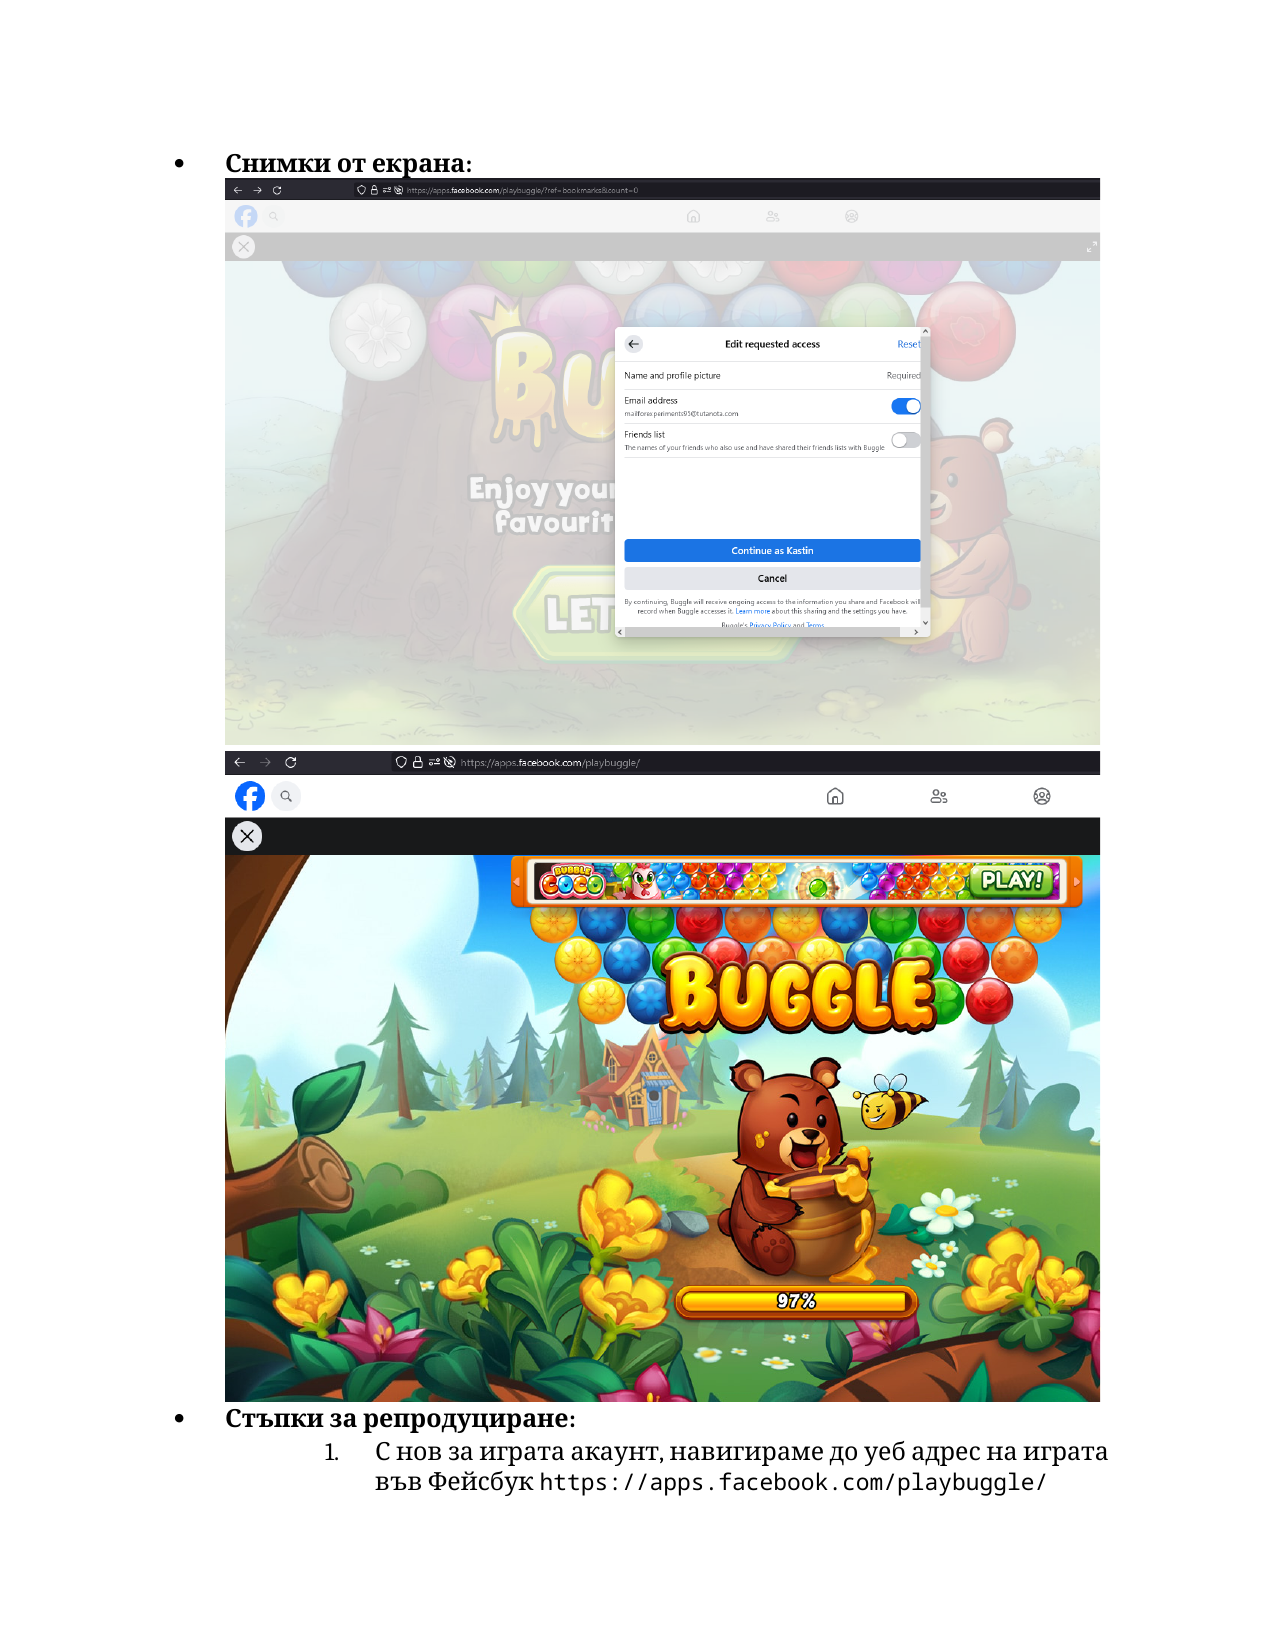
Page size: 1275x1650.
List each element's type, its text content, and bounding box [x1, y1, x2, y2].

picture [225, 751, 1100, 1402]
list Стъпки за репродуциране: [175, 1405, 1125, 1434]
list С нов за играта акаунт, навигираме до уеб адрес на играта във Фейсбук https://apps.facebook.com/playbuggle/ [325, 1438, 1125, 1498]
picture [225, 178, 1100, 745]
